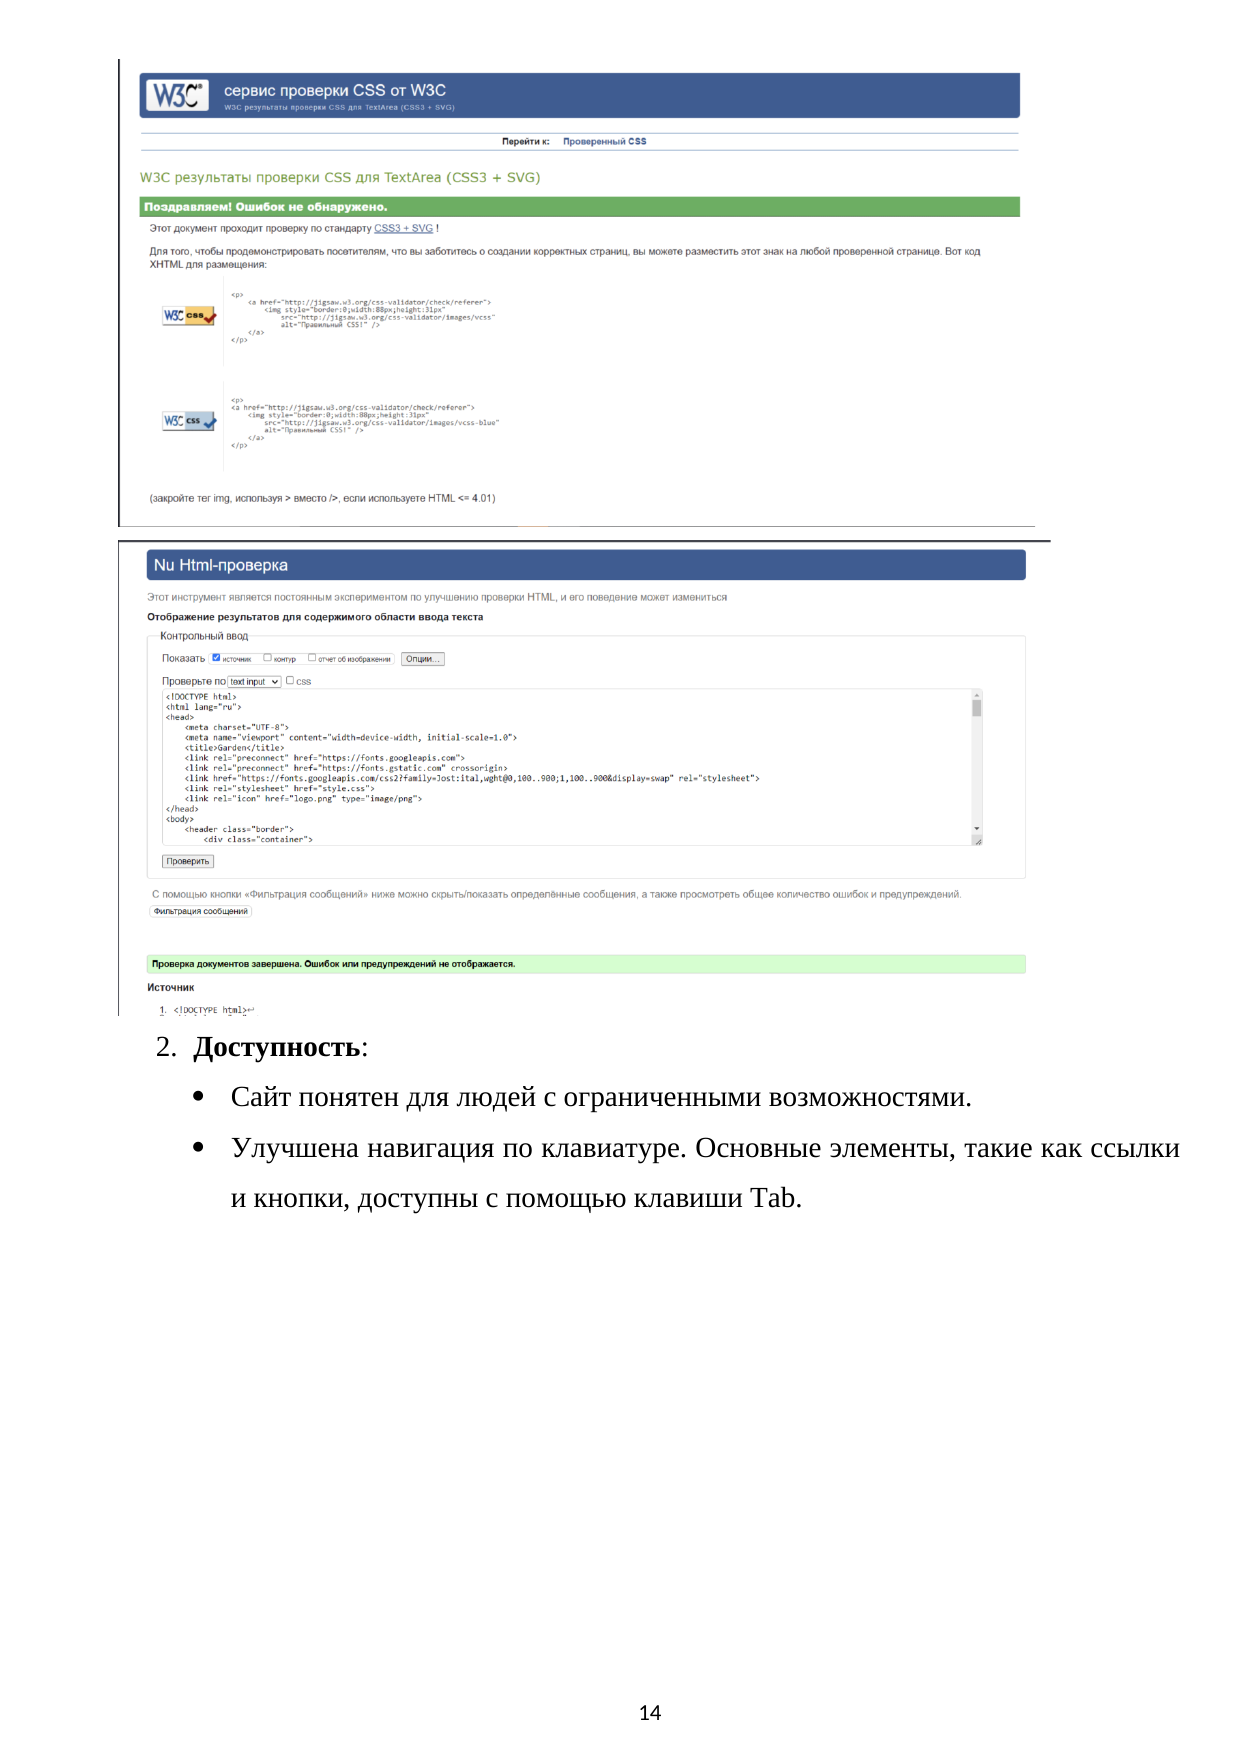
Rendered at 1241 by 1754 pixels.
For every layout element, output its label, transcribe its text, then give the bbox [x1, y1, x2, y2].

list Доступность: [156, 1029, 1181, 1063]
list Улучшена навигация по клавиатуре. Основные элементы, такие как ссылки и кнопки, доступны с помощью клавиши Tab. [193, 1130, 1181, 1214]
list Сайт понятен для людей с ограниченными возможностями. [193, 1079, 1181, 1113]
picture [118, 59, 1036, 527]
picture [118, 540, 1051, 1016]
